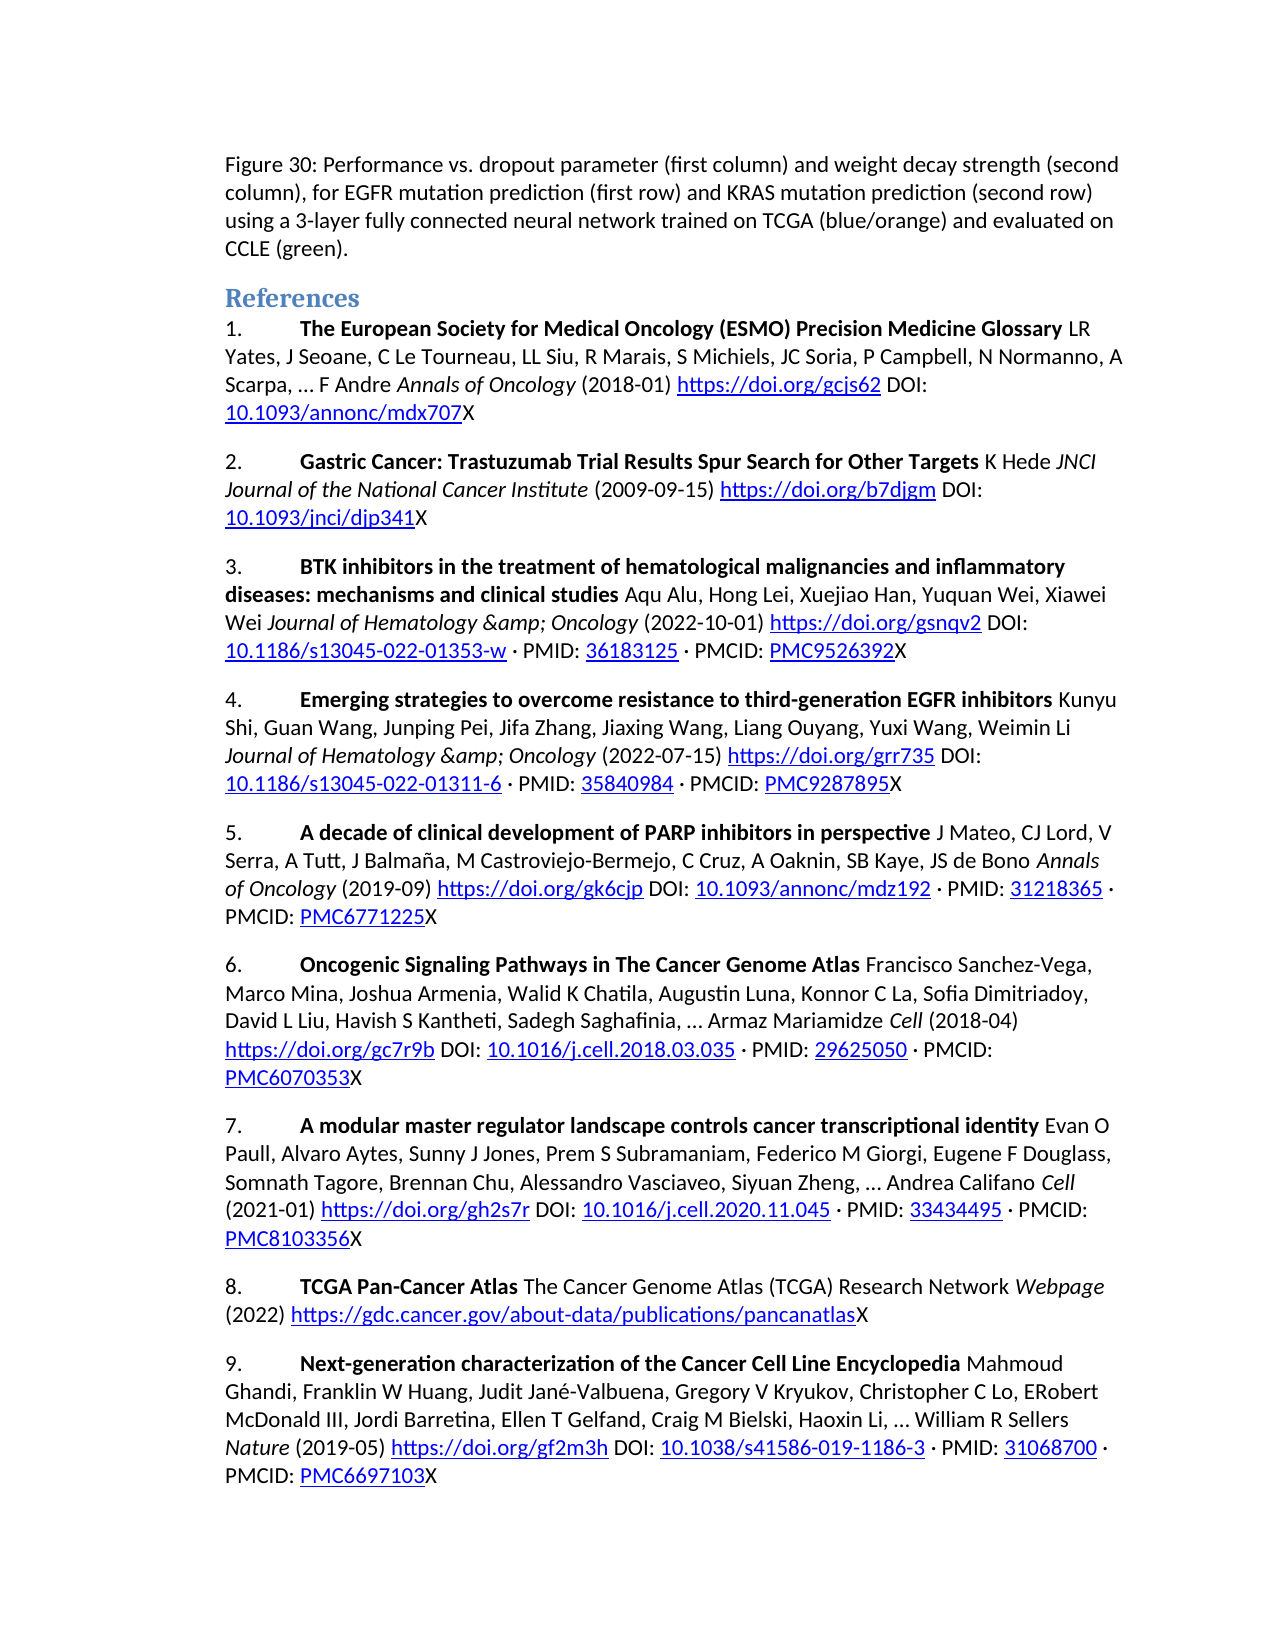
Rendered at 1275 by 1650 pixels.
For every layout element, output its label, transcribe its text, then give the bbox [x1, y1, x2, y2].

subtitle References [225, 283, 1125, 314]
